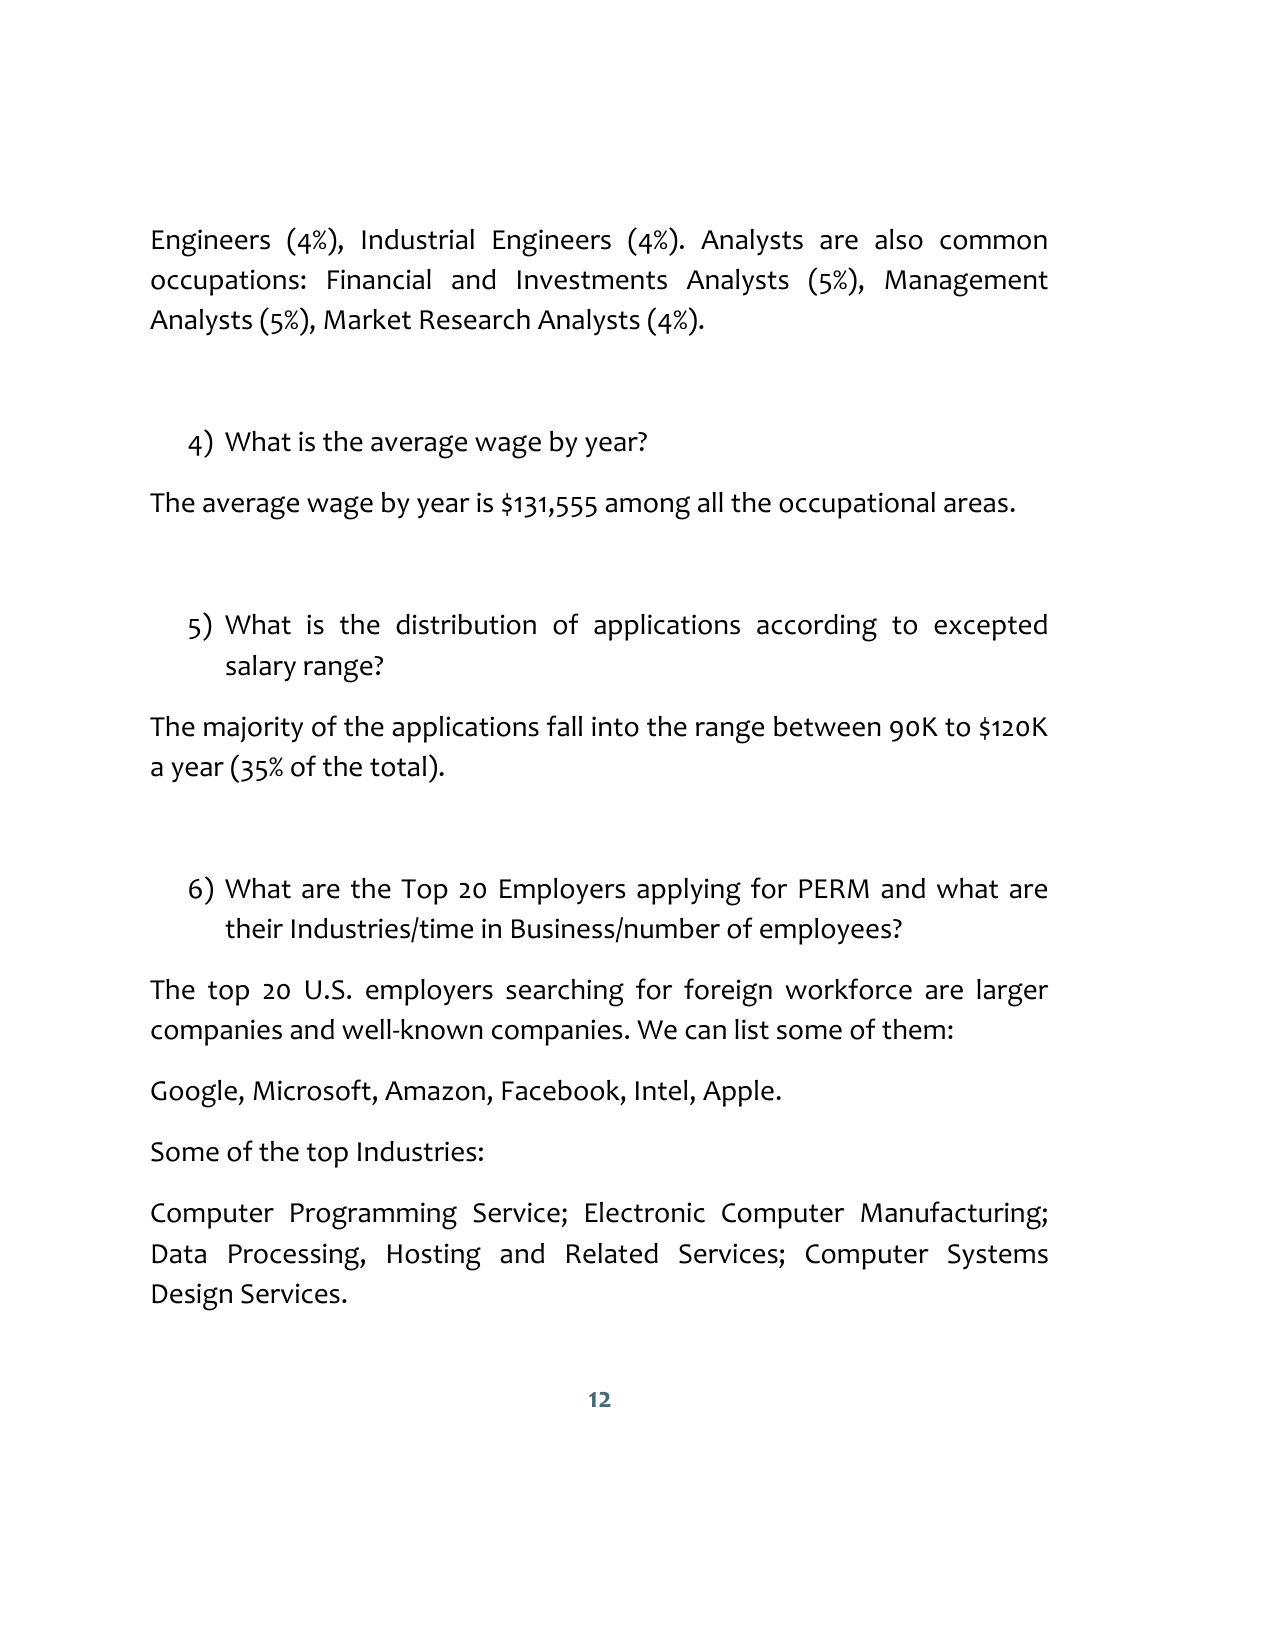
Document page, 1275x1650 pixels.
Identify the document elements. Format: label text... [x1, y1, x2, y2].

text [150, 222, 1050, 338]
text Google, Microsoft, Amazon, Facebook, Intel, Apple. [150, 1073, 1050, 1109]
text Some of the top Industries: [150, 1134, 1050, 1170]
text The average wage by year is $131,555 among all the occupational areas. [150, 485, 1050, 521]
text The top 20 U.S. employers searching for foreign workforce are larger companies and well-known companies. We can list some of them: [150, 972, 1050, 1048]
text The majority of the applications fall into the range between 90K to $120K a year (35% of the total). [150, 708, 1050, 784]
text Computer Programming Service; Electronic Computer Manufacturing; Data Processing, Hosting and Related Services; Computer Systems Design Services. [150, 1195, 1050, 1311]
list What is the average wage by year? [187, 424, 1050, 460]
list What is the distribution of applications according to excepted salary range? [187, 607, 1050, 683]
list What are the Top 20 Employers applying for PERM and what are their Industries/time in Business/number of employees? [187, 871, 1050, 947]
